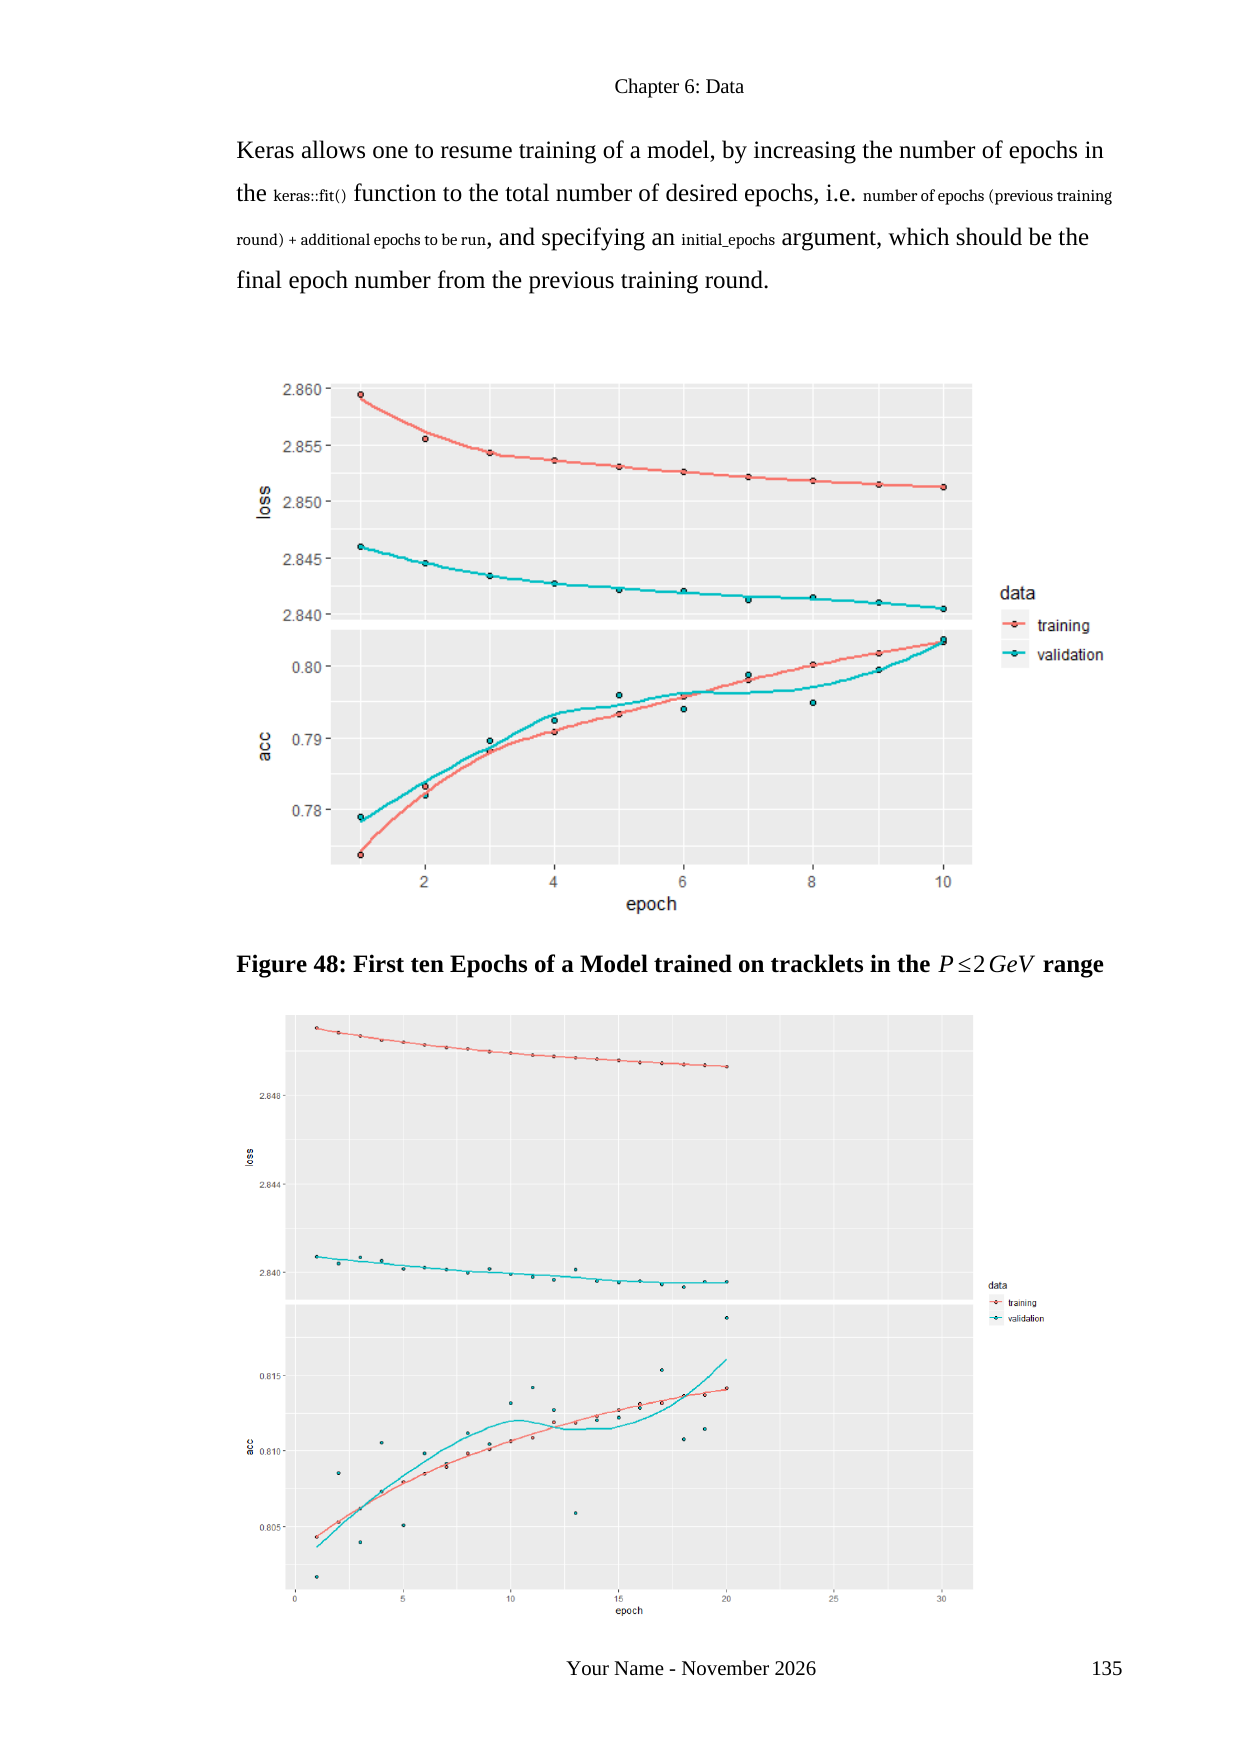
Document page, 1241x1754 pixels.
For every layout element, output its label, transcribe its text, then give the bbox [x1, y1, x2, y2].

text Keras allows one to resume training of a model, by increasing the number of epochs in the keras::fit() function to the total number of desired epochs, i.e. number of epochs (previous training round) + additional epochs to be run, and specifying an initial_epochs argument, which should be the final epoch number from the previous training round. [236, 135, 1122, 293]
picture [236, 1013, 1052, 1617]
text Figure 48: First ten Epochs of a Model trained on tracklets in the range [236, 949, 1122, 978]
picture [236, 376, 1123, 923]
